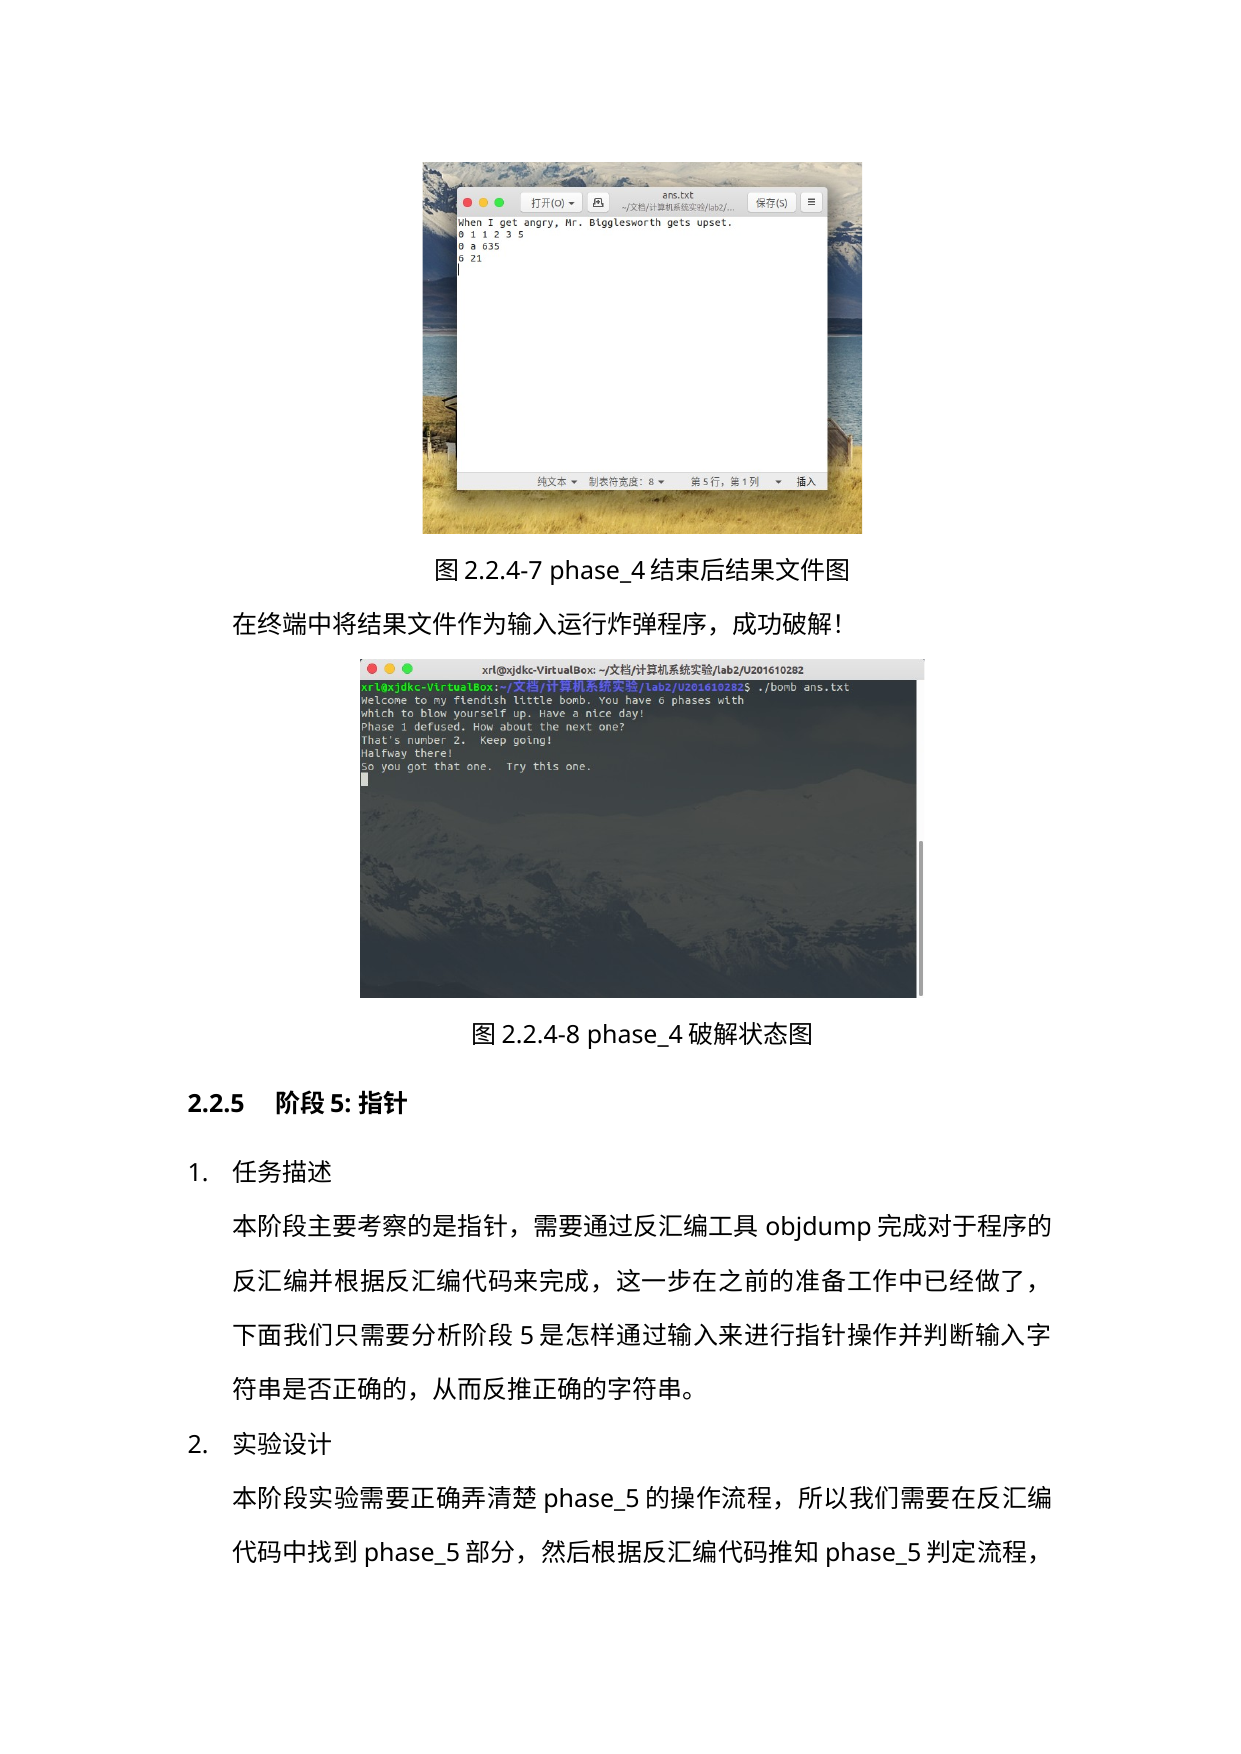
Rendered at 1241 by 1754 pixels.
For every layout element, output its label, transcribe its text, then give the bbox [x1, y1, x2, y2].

text 在终端中将结果文件作为输入运行炸弹程序，成功破解！ [232, 605, 1053, 641]
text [232, 1478, 1053, 1569]
text 本阶段主要考察的是指针，需要通过反汇编工具objdump完成对于程序的反汇编并根据反汇编代码来完成，这一步在之前的准备工作中已经做了，下面我们只需要分析阶段5是怎样通过输入来进行指针操作并判断输入字符串是否正确的，从而反推正确的字符串。 [232, 1207, 1053, 1406]
text 图2.2.4-8 phase_4破解状态图 [232, 1015, 1053, 1051]
list 实验设计 [187, 1424, 1053, 1460]
list 阶段5: 指针 [187, 1069, 1053, 1134]
picture [360, 659, 925, 998]
list 任务描述 [187, 1152, 1053, 1188]
picture [422, 162, 863, 534]
text 图2.2.4-7 phase_4结束后结果文件图 [232, 550, 1053, 587]
